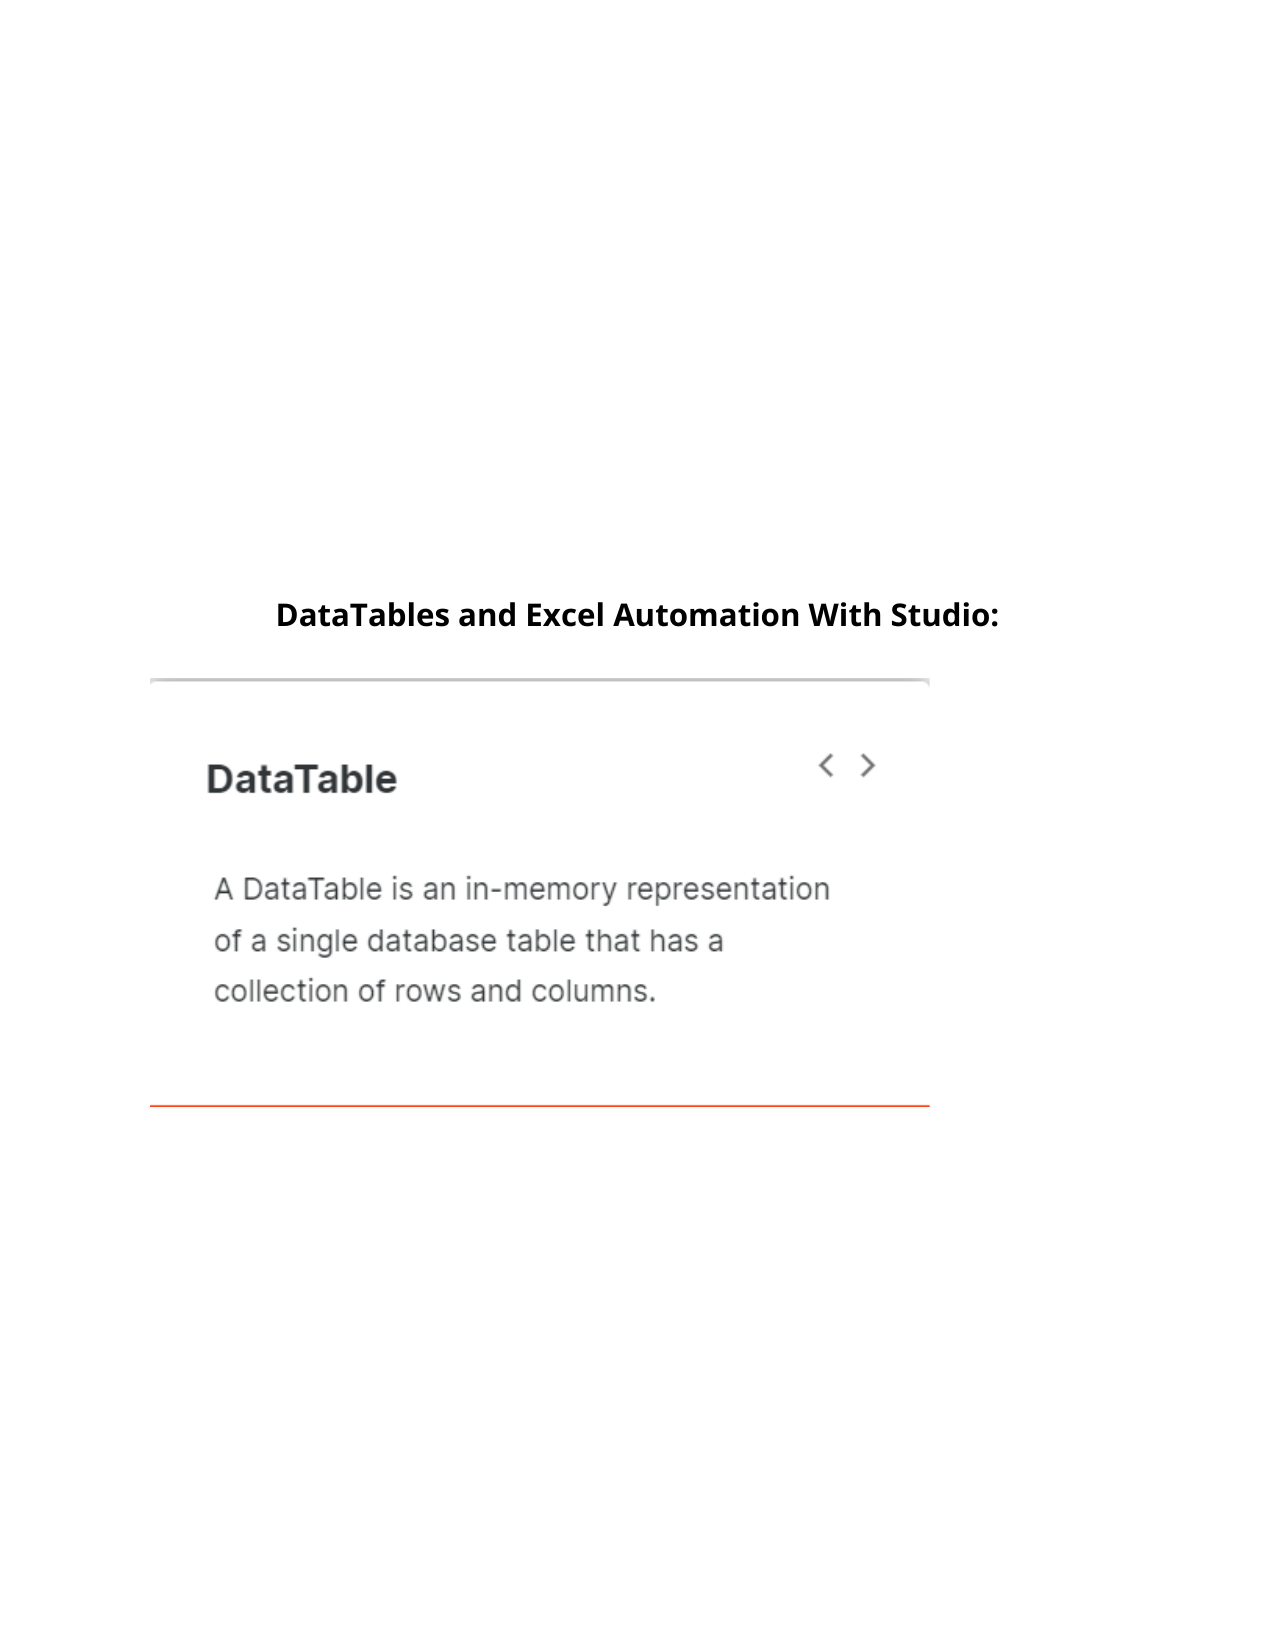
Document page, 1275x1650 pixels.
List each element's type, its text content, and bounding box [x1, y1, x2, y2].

picture [150, 678, 930, 1107]
text DataTables and Excel Automation With Studio: [150, 593, 1125, 635]
